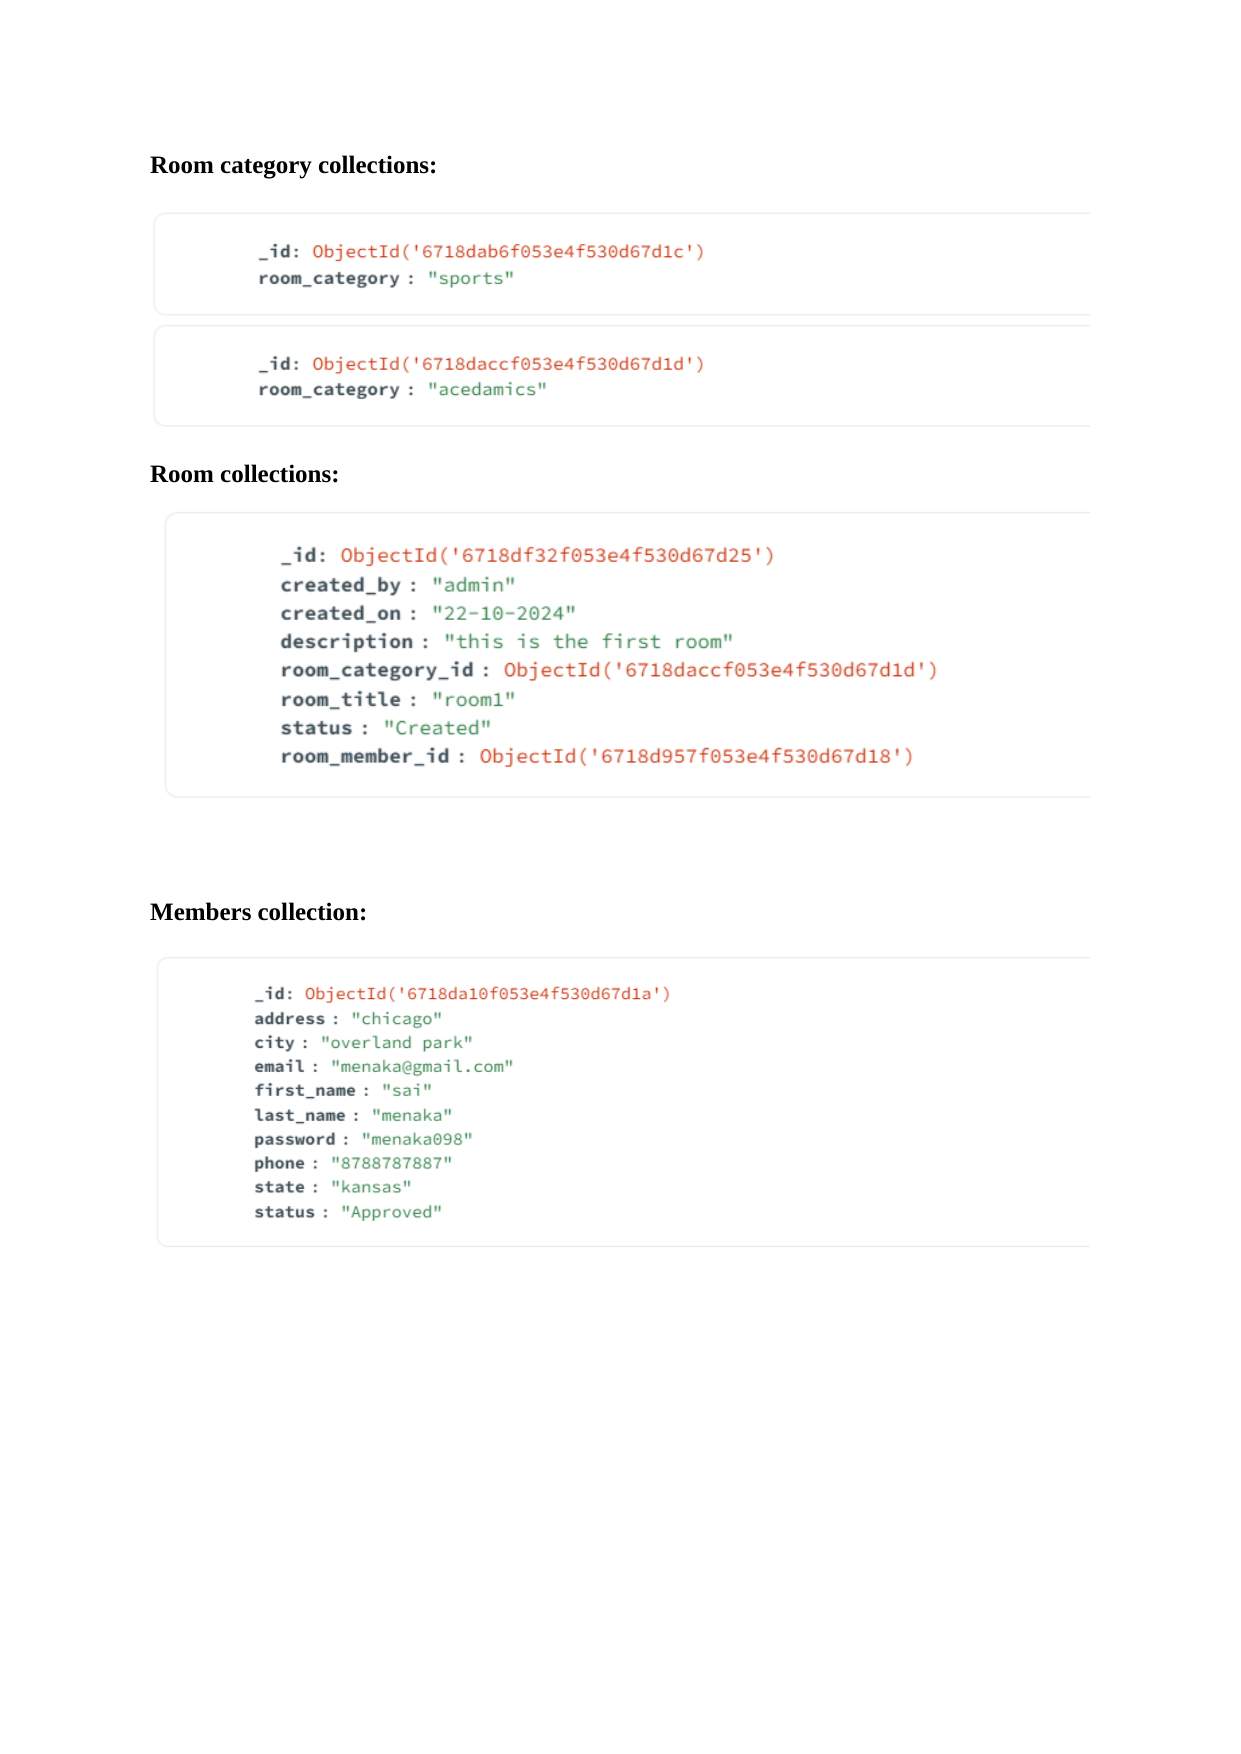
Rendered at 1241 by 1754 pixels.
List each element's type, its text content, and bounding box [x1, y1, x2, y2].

picture [150, 501, 1091, 841]
text Room collections: [150, 459, 1090, 501]
text Members collection: [150, 897, 1090, 926]
picture [150, 191, 1091, 446]
text Room category collections: [150, 150, 1090, 191]
picture [150, 940, 1091, 1288]
